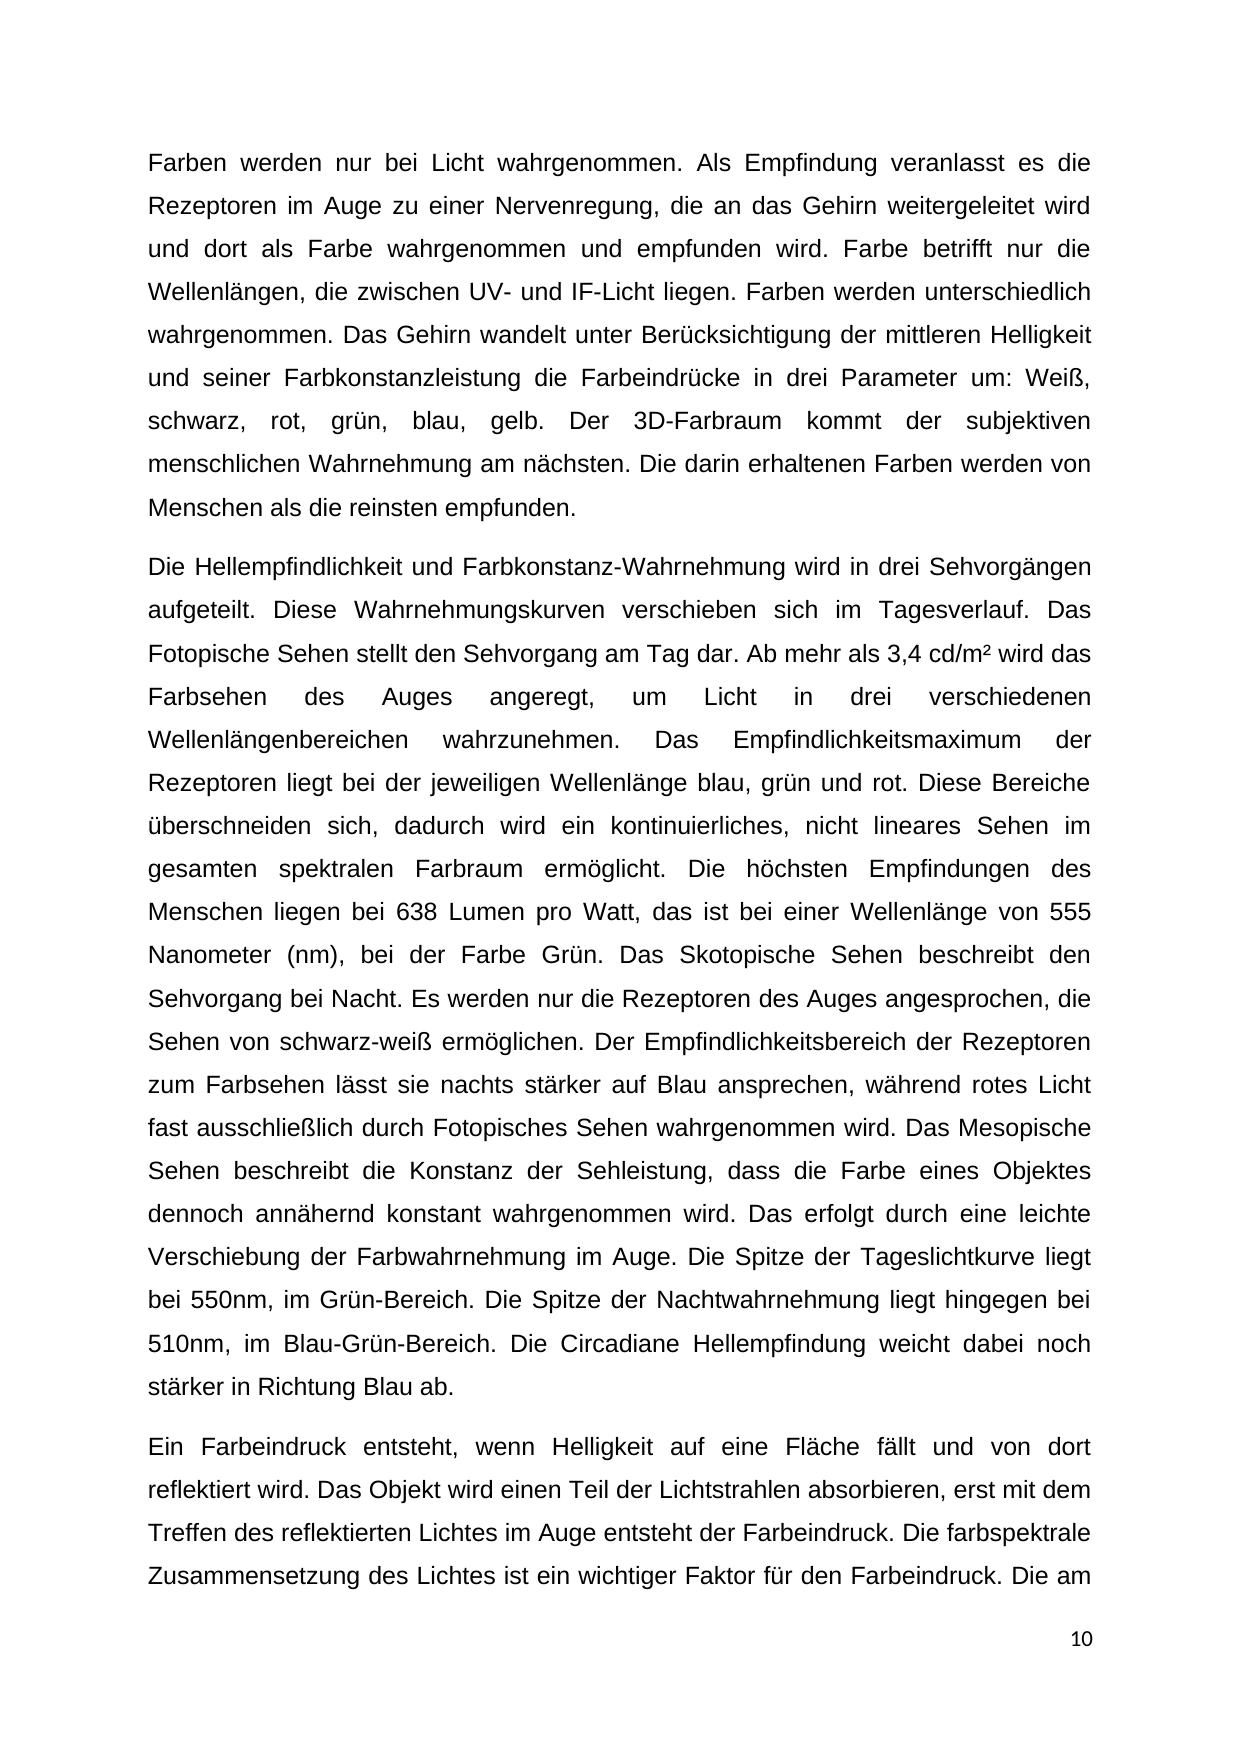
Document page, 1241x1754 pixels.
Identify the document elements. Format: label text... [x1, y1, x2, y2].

text Die Hellempfindlichkeit und Farbkonstanz-Wahrnehmung wird in drei Sehvorgängen aufgeteilt. Diese Wahrnehmungskurven verschieben sich im Tagesverlauf. Das Fotopische Sehen stellt den Sehvorgang am Tag dar. Ab mehr als 3,4 cd/m² wird das Farbsehen des Auges angeregt, um Licht in drei verschiedenen Wellenlängenbereichen wahrzunehmen. Das Empfindlichkeitsmaximum der Rezeptoren liegt bei der jeweiligen Wellenlänge blau, grün und rot. Diese Bereiche überschneiden sich, dadurch wird ein kontinuierliches, nicht lineares Sehen im gesamten spektralen Farbraum ermöglicht. Die höchsten Empfindungen des Menschen liegen bei 638 Lumen pro Watt, das ist bei einer Wellenlänge von 555 Nanometer (nm), bei der Farbe Grün. Das Skotopische Sehen beschreibt den Sehvorgang bei Nacht. Es werden nur die Rezeptoren des Auges angesprochen, die Sehen von schwarz-weiß ermöglichen. Der Empfindlichkeitsbereich der Rezeptoren zum Farbsehen lässt sie nachts stärker auf Blau ansprechen, während rotes Licht fast ausschließlich durch Fotopisches Sehen wahrgenommen wird. Das Mesopische Sehen beschreibt die Konstanz der Sehleistung, dass die Farbe eines Objektes dennoch annähernd konstant wahrgenommen wird. Das erfolgt durch eine leichte Verschiebung der Farbwahrnehmung im Auge. Die Spitze der Tageslichtkurve liegt bei 550nm, im Grün-Bereich. Die Spitze der Nachtwahrnehmung liegt hingegen bei 510nm, im Blau-Grün-Bereich. Die Circadiane Hellempfindung weicht dabei noch stärker in Richtung Blau ab. [148, 552, 1093, 1401]
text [148, 1432, 1093, 1590]
text Farben werden nur bei Licht wahrgenommen. Als Empfindung veranlasst es die Rezeptoren im Auge zu einer Nervenregung, die an das Gehirn weitergeleitet wird und dort als Farbe wahrgenommen und empfunden wird. Farbe betrifft nur die Wellenlängen, die zwischen UV- und IF-Licht liegen. Farben werden unterschiedlich wahrgenommen. Das Gehirn wandelt unter Berücksichtigung der mittleren Helligkeit und seiner Farbkonstanzleistung die Farbeindrücke in drei Parameter um: Weiß, schwarz, rot, grün, blau, gelb. Der 3D-Farbraum kommt der subjektiven menschlichen Wahrnehmung am nächsten. Die darin erhaltenen Farben werden von Menschen als die reinsten empfunden. [148, 148, 1093, 521]
